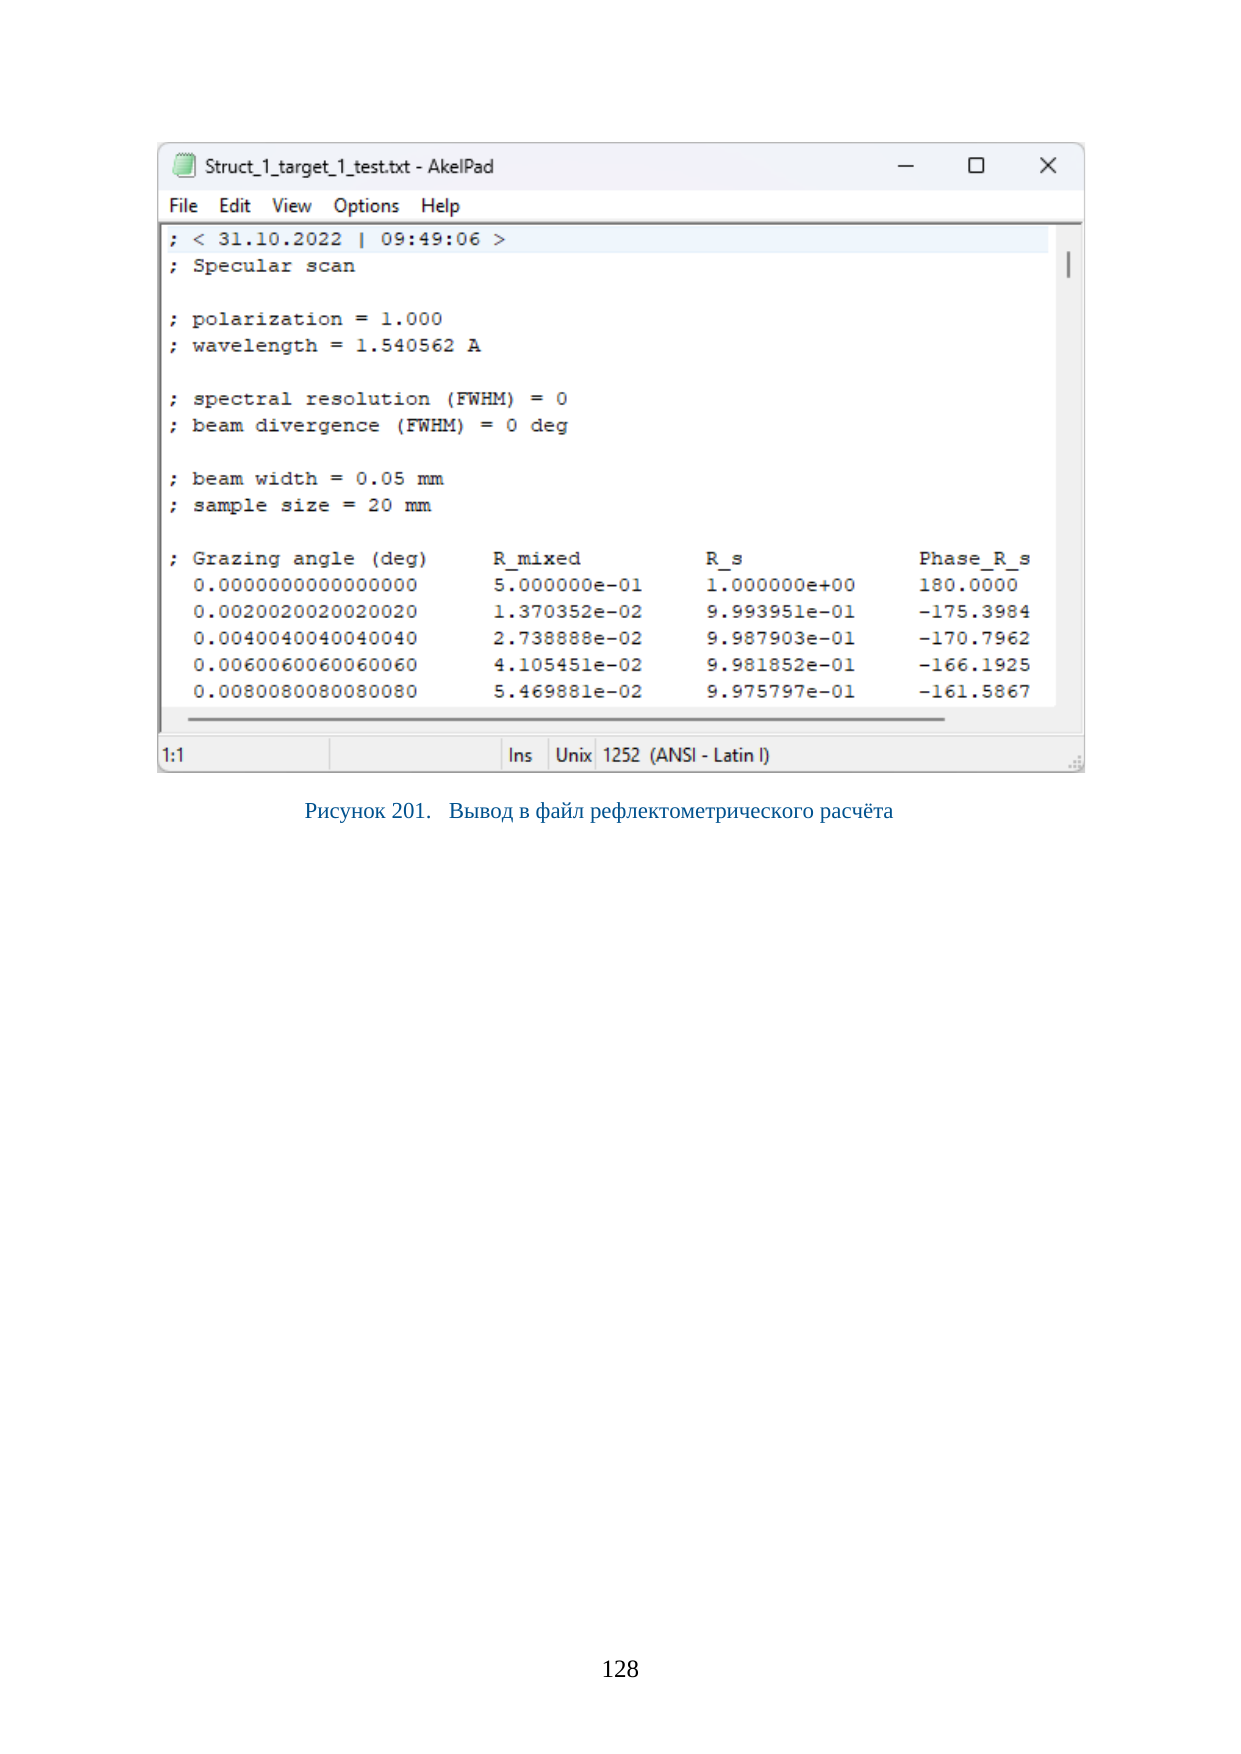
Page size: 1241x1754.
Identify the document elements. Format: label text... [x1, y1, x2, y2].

picture [157, 142, 1086, 773]
